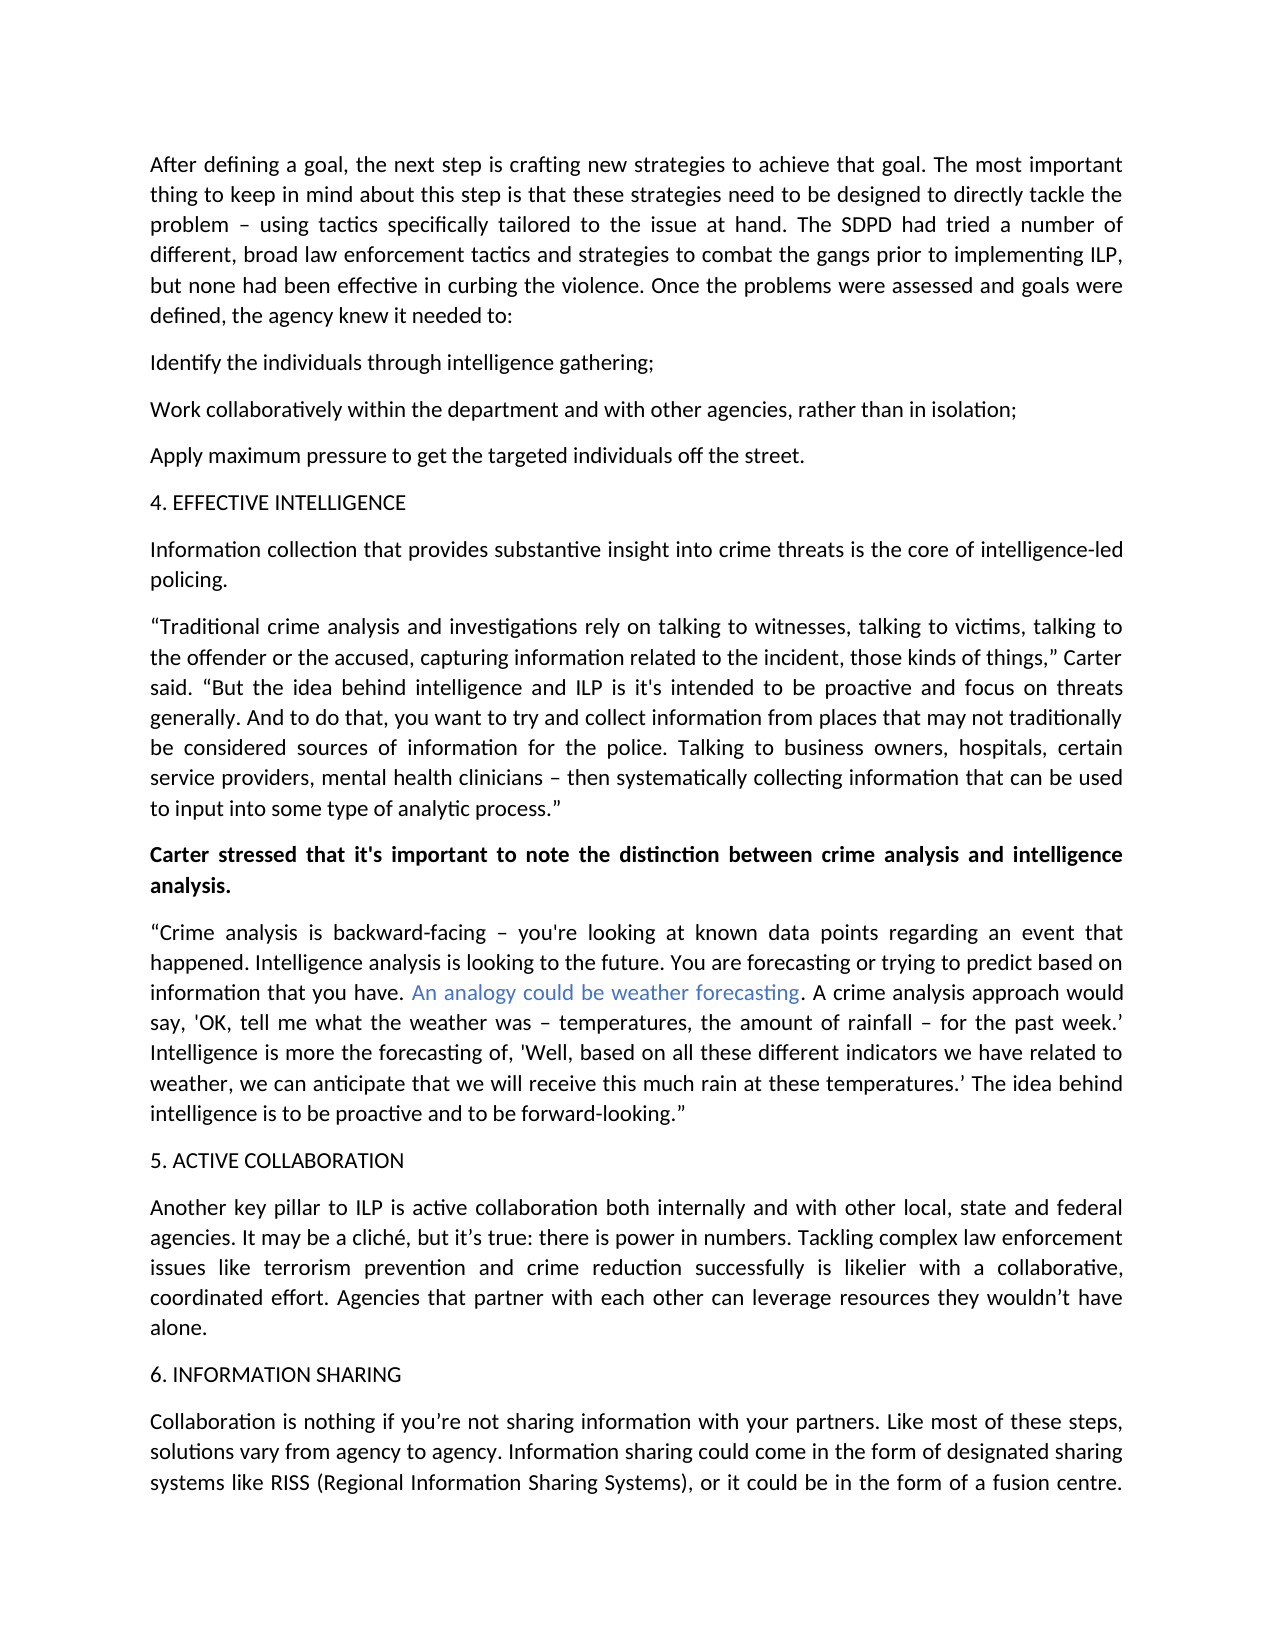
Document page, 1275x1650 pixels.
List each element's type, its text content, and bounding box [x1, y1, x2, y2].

text Information collection that provides substantive insight into crime threats is the core of intelligence-led policing. [150, 535, 1125, 594]
text Identify the individuals through intelligence gathering; [150, 348, 1125, 376]
text 4. EFFECTIVE INTELLIGENCE [150, 488, 1125, 517]
text Apply maximum pressure to get the targeted individuals off the street. [150, 442, 1125, 470]
text “Traditional crime analysis and investigations rely on talking to witnesses, talking to victims, talking to the offender or the accused, capturing information related to the incident, those kinds of things,” Carter said. “But the idea behind intelligence and ILP is it's intended to be proactive and focus on threats generally. And to do that, you want to try and collect information from places that may not traditionally be considered sources of information for the police. Talking to business owners, hospitals, certain service providers, mental health clinicians – then systematically collecting information that can be used to input into some type of analytic process.” [150, 612, 1125, 822]
text “Crime analysis is backward-facing – you're looking at known data points regarding an event that happened. Intelligence analysis is looking to the future. You are forecasting or trying to predict based on information that you have. An analogy could be weather forecasting. A crime analysis approach would say, 'OK, tell me what the weather was – temperatures, the amount of rainfall – for the past week.’ Intelligence is more the forecasting of, 'Well, based on all these different indicators we have related to weather, we can anticipate that we will receive this much rain at these temperatures.’ The idea behind intelligence is to be proactive and to be forward-looking.” [150, 918, 1125, 1127]
text Work collaboratively within the department and with other agencies, rather than in isolation; [150, 395, 1125, 423]
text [150, 1407, 1125, 1496]
text After defining a goal, the next step is crafting new strategies to achieve that goal. The most important thing to keep in mind about this step is that these strategies need to be designed to directly tackle the problem – using tactics specifically tailored to the issue at hand. The SDPD had tried a number of different, broad law enforcement tactics and strategies to combat the gangs prior to implementing ILP, but none had been effective in curbing the violence. Once the problems were assessed and goals were defined, the agency knew it needed to: [150, 150, 1125, 329]
text 6. INFORMATION SHARING [150, 1360, 1125, 1388]
text Another key pillar to ILP is active collaboration both internally and with other local, state and federal agencies. It may be a cliché, but it’s true: there is power in numbers. Tackling complex law enforcement issues like terrorism prevention and crime reduction successfully is likelier with a collaborative, coordinated effort. Agencies that partner with each other can leverage resources they wouldn’t have alone. [150, 1193, 1125, 1342]
text 5. ACTIVE COLLABORATION [150, 1146, 1125, 1174]
text Carter stressed that it's important to note the distinction between crime analysis and intelligence analysis. [150, 841, 1125, 899]
